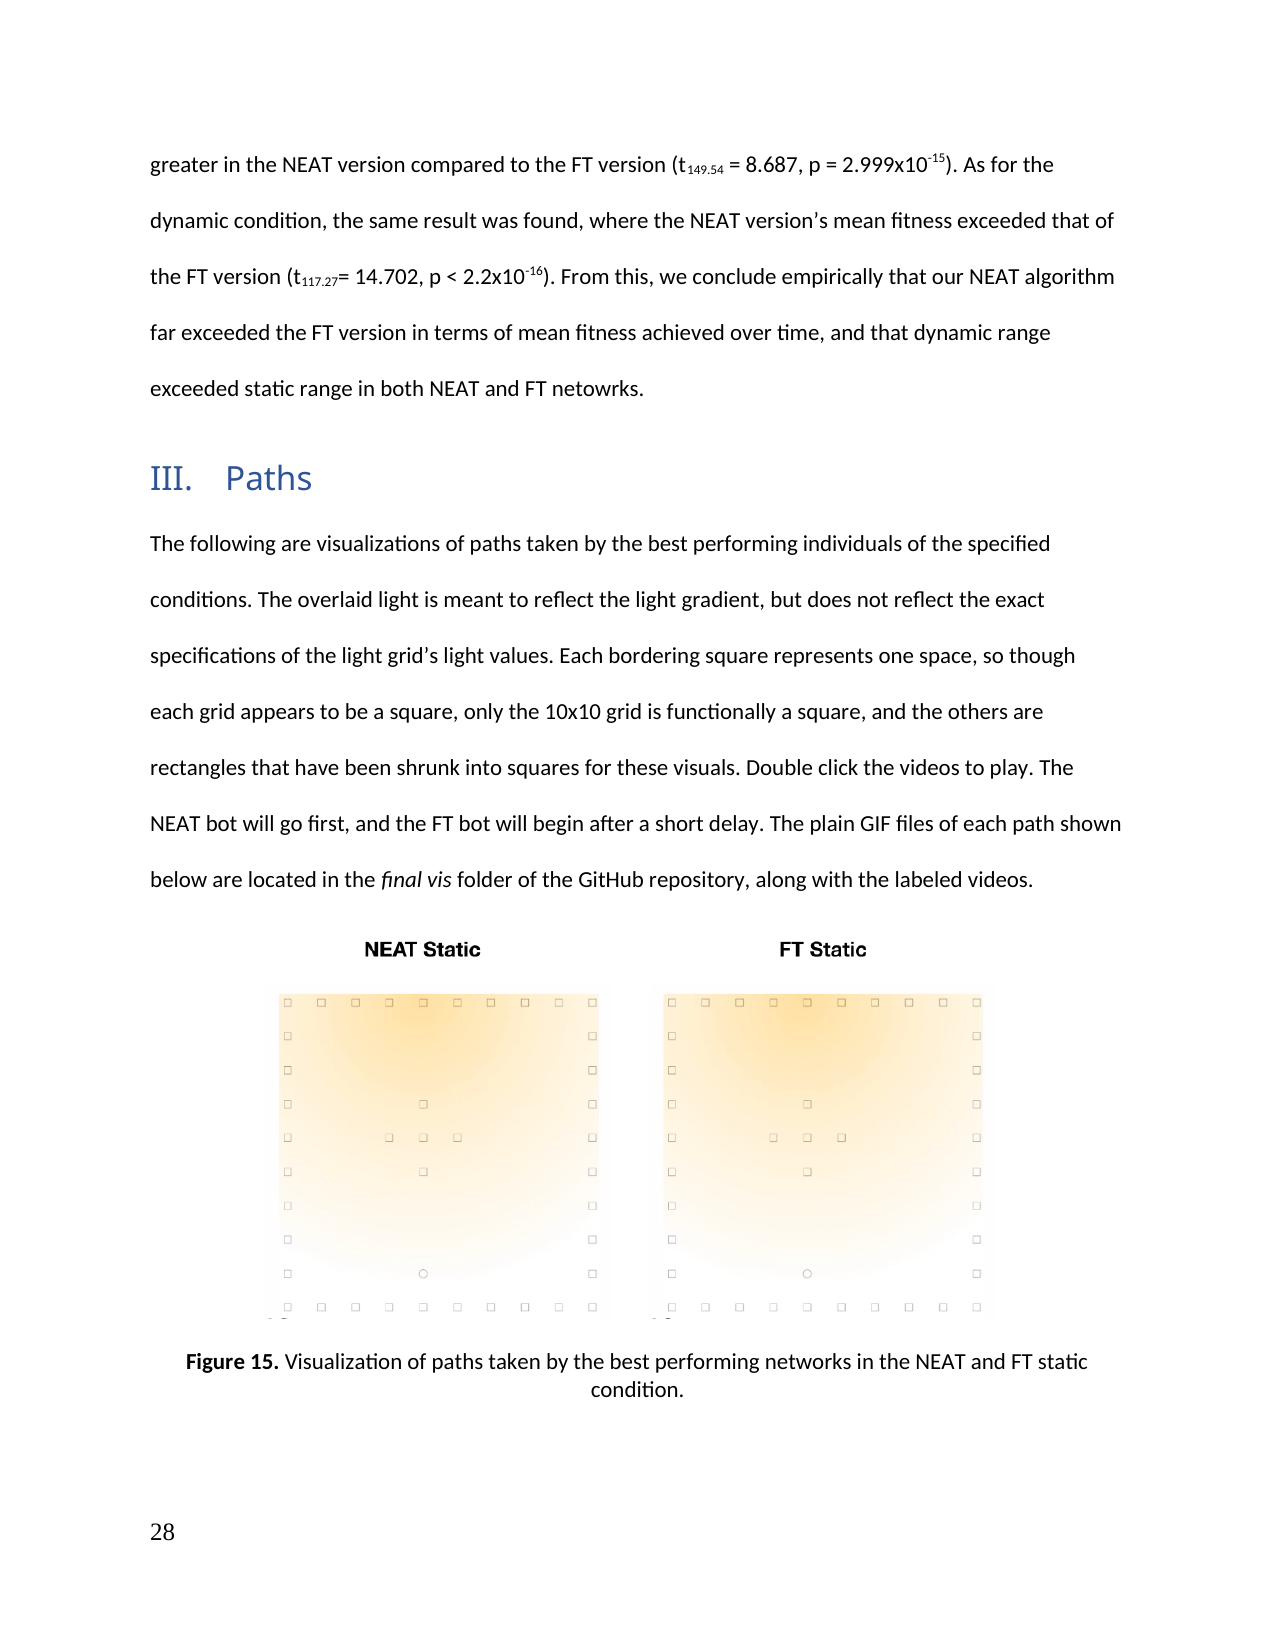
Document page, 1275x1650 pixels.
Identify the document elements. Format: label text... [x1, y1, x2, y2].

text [150, 150, 1125, 402]
picture [196, 921, 1079, 1319]
text The following are visualizations of paths taken by the best performing individuals of the specified conditions. The overlaid light is meant to reflect the light gradient, but does not reflect the exact specifications of the light grid’s light values. Each bordering square represents one space, so though each grid appears to be a square, only the 10x10 grid is functionally a square, and the others are rectangles that have been shrunk into squares for these visuals. Double click the videos to play. The NEAT bot will go first, and the FT bot will begin after a short delay. The plain GIF files of each path shown below are located in the final vis folder of the GitHub repository, along with the labeled videos. [150, 529, 1125, 894]
subtitle Paths [150, 455, 1125, 501]
text Figure 15. Visualization of paths taken by the best performing networks in the NEAT and FT static condition. [150, 1347, 1125, 1403]
